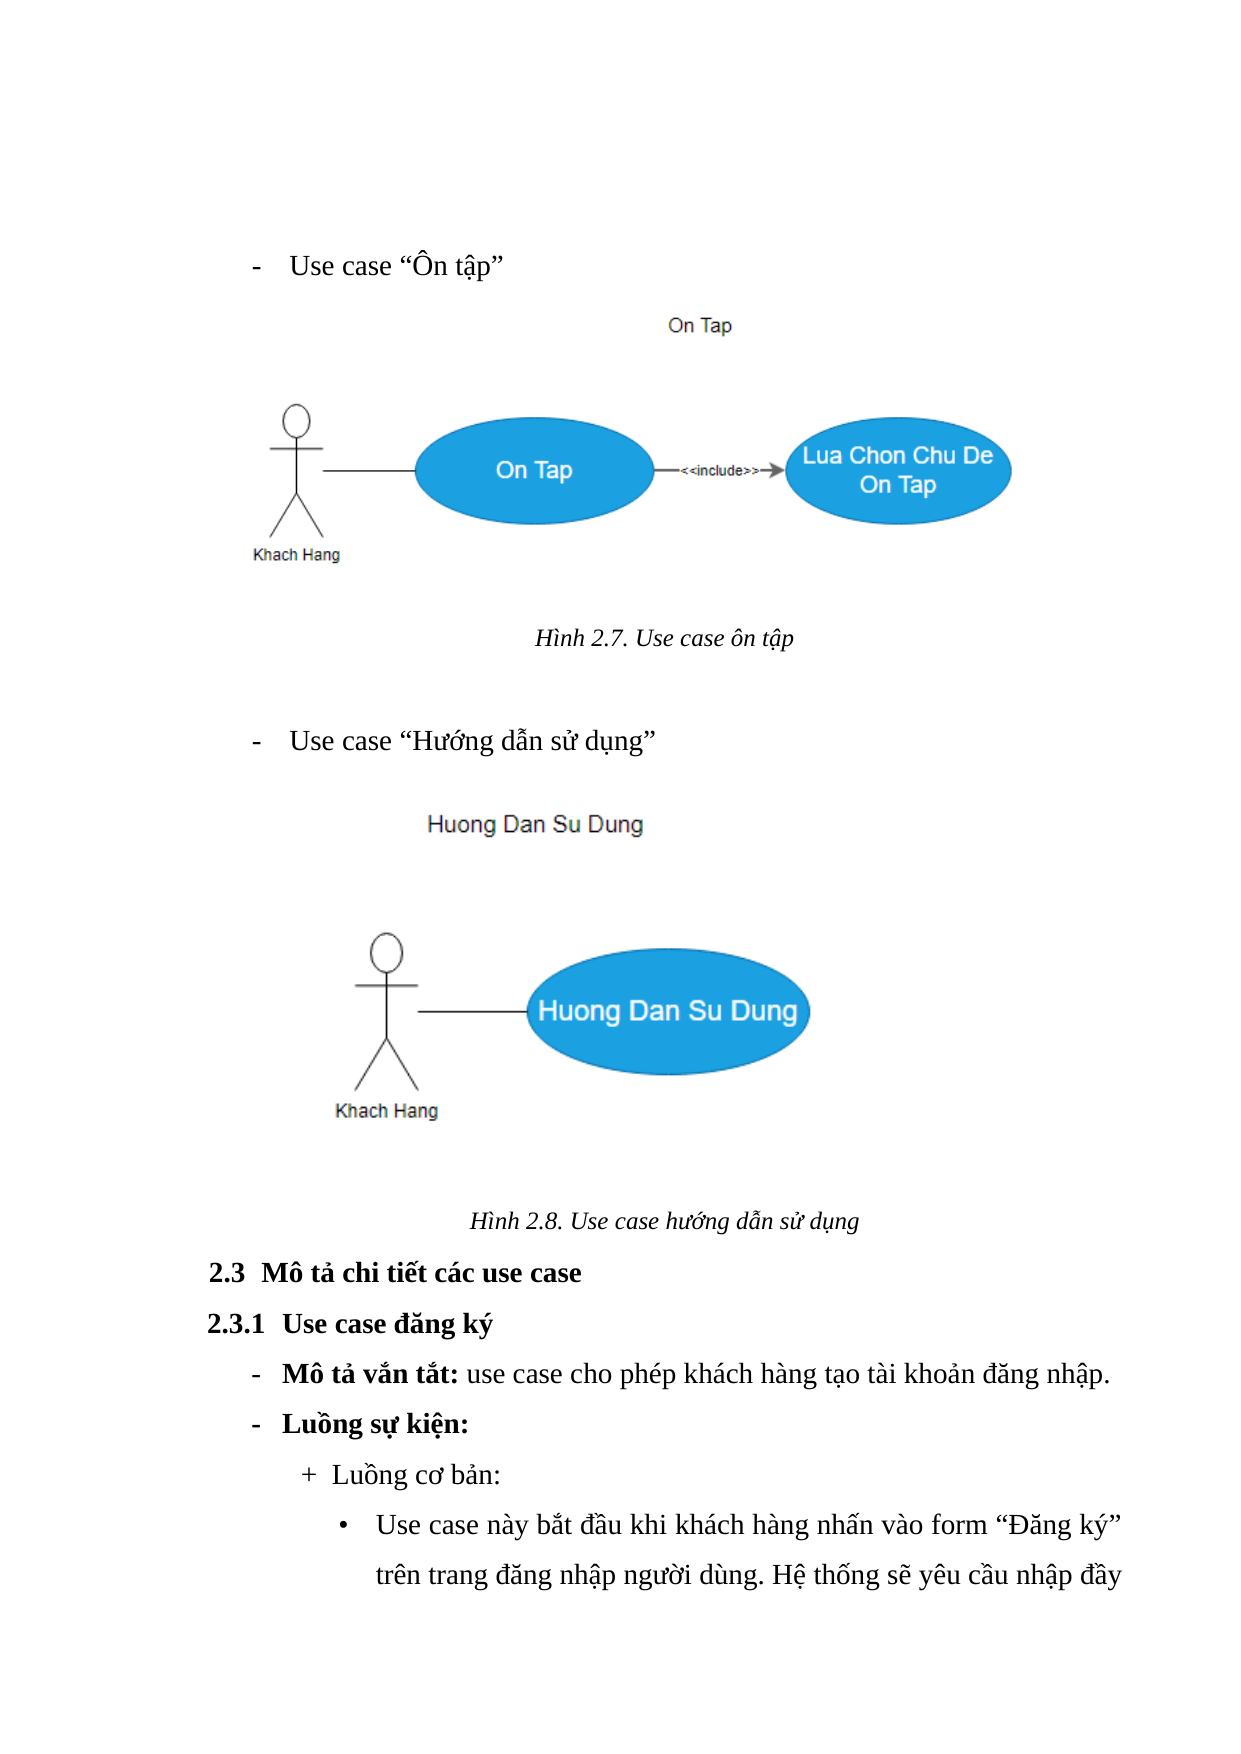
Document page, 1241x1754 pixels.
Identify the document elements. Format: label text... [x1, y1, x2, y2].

picture [206, 298, 1123, 607]
subtitle Mô tả chi tiết các use case [209, 1256, 1122, 1289]
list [338, 1507, 1122, 1591]
list Use case “Hướng dẫn sử dụng” [252, 723, 1122, 757]
list Mô tả vắn tắt: use case cho phép khách hàng tạo tài khoản đăng nhập. [251, 1356, 1122, 1390]
list Luồng sự kiện: [251, 1406, 1122, 1440]
text Hình 2.8. Use case hướng dẫn sử dụng [207, 1206, 1122, 1235]
picture [206, 773, 906, 1190]
text Hình 2.7. Use case ôn tập [207, 623, 1122, 652]
subtitle Use case đăng ký [207, 1306, 1122, 1339]
list + Luồng cơ bản: [289, 1457, 1122, 1490]
list Use case “Ôn tập” [252, 248, 1122, 282]
